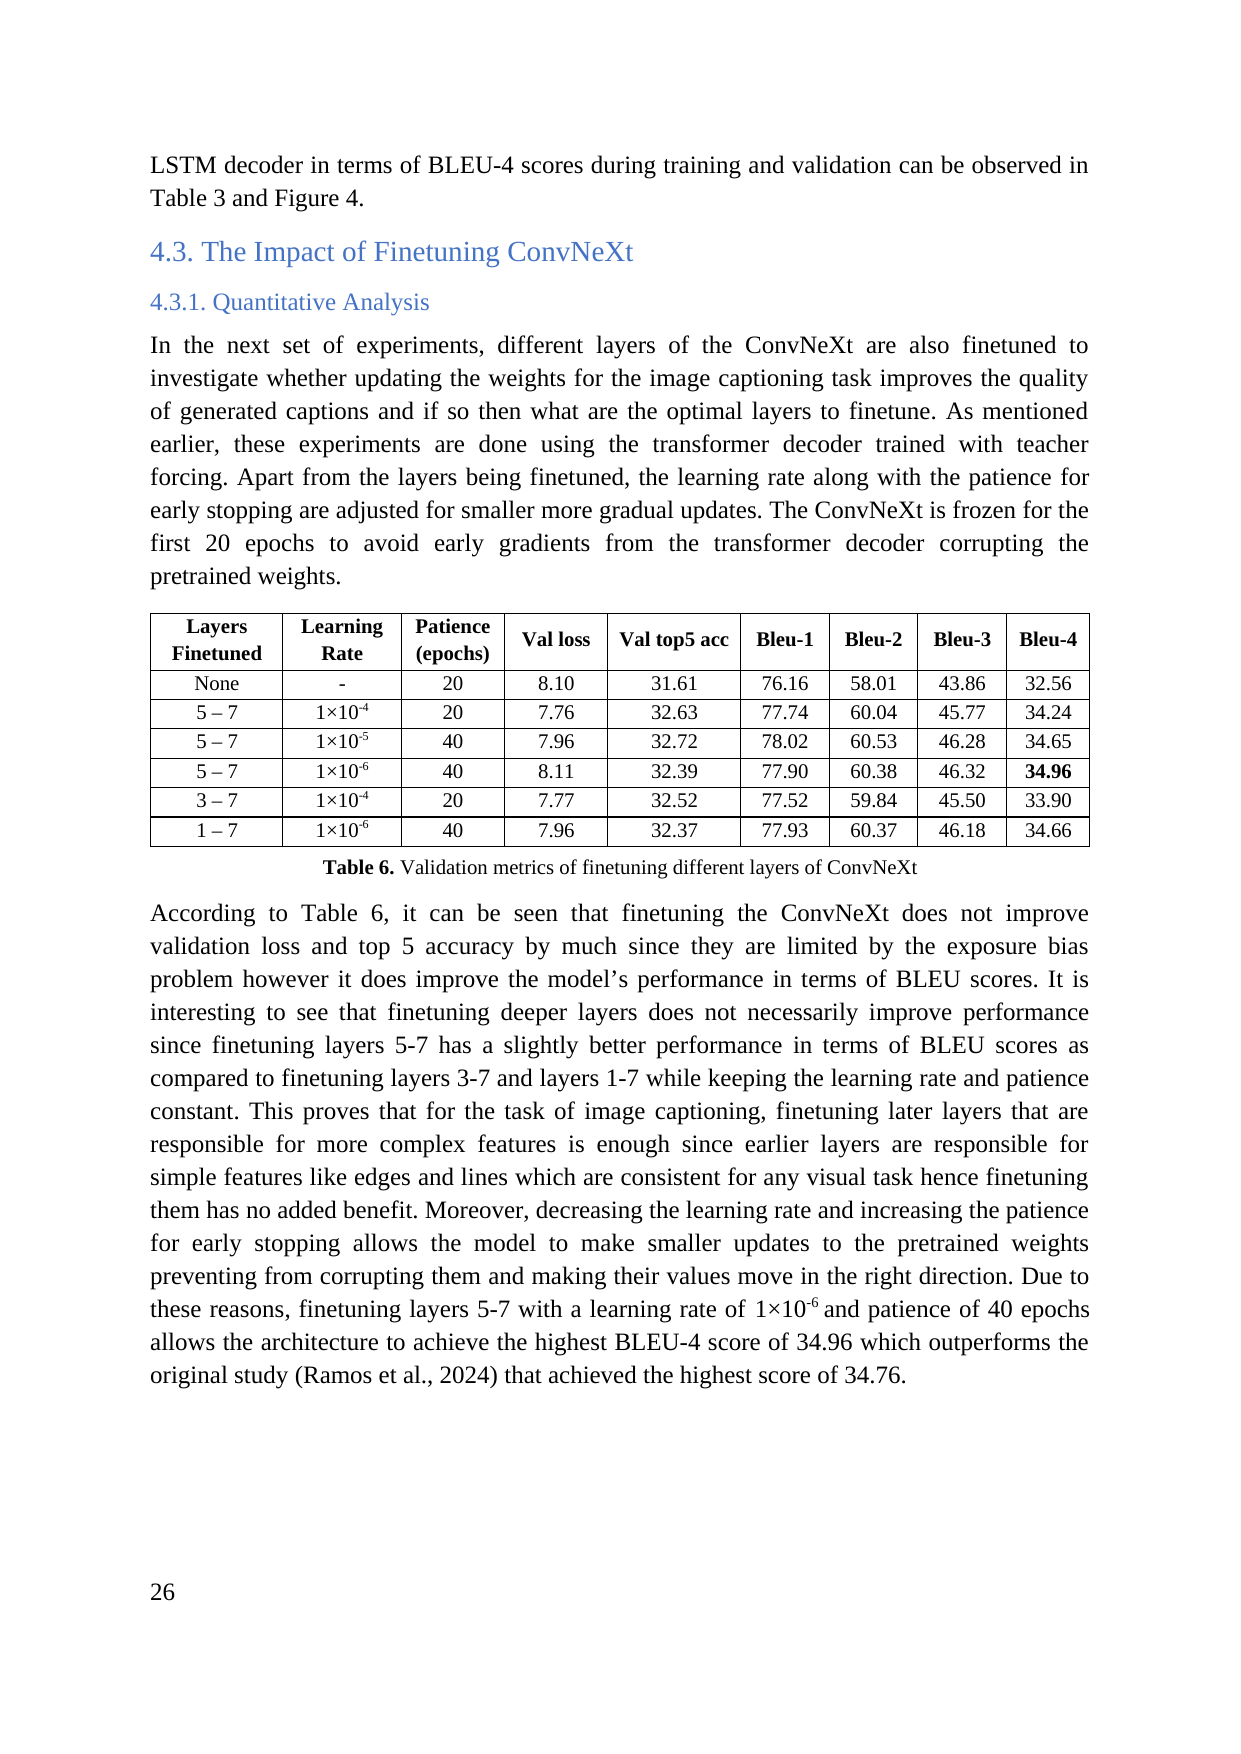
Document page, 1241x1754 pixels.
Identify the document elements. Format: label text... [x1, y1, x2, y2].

text Table 6. Validation metrics of finetuning different layers of ConvNeXt [150, 855, 1090, 879]
table_cell 7.76 [505, 700, 607, 728]
table_cell 60.37 [830, 818, 917, 846]
table_cell 5 – 7 [151, 759, 282, 787]
table_header Bleu-4 [1007, 614, 1089, 669]
table_cell 1×10-6 [283, 759, 401, 787]
text In the next set of experiments, different layers of the ConvNeXt are also finetuned to investigate whether updating the weights for the image captioning task improves the quality of generated captions and if so then what are the optimal layers to finetune. As mentioned earlier, these experiments are done using the transformer decoder trained with teacher forcing. Apart from the layers being finetuned, the learning rate along with the patience for early stopping are adjusted for smaller more gradual updates. The ConvNeXt is frozen for the first 20 epochs to avoid early gradients from the transformer decoder corrupting the pretrained weights. [150, 330, 1090, 589]
table_header Learning Rate [283, 614, 401, 669]
table_cell 32.37 [608, 818, 740, 846]
table_cell 1×10-5 [283, 729, 401, 758]
table_cell 58.01 [830, 671, 917, 699]
subtitle 4.3.1. Quantitative Analysis [150, 287, 1090, 315]
table_cell 45.50 [918, 788, 1006, 816]
table_cell 76.16 [741, 671, 829, 699]
table_cell 40 [402, 729, 504, 758]
table_cell 59.84 [830, 788, 917, 816]
text According to Table 6, it can be seen that finetuning the ConvNeXt does not improve validation loss and top 5 accuracy by much since they are limited by the exposure bias problem however it does improve the model’s performance in terms of BLEU scores. It is interesting to see that finetuning deeper layers does not necessarily improve performance since finetuning layers 5-7 has a slightly better performance in terms of BLEU scores as compared to finetuning layers 3-7 and layers 1-7 while keeping the learning rate and patience constant. This proves that for the task of image captioning, finetuning later layers that are responsible for more complex features is enough since earlier layers are responsible for simple features like edges and lines which are consistent for any visual task hence finetuning them has no added benefit. Moreover, decreasing the learning rate and increasing the patience for early stopping allows the model to make smaller updates to the pretrained weights preventing from corrupting them and making their values move in the right direction. Due to these reasons, finetuning layers 5-7 with a learning rate of 1×10-6 and patience of 40 epochs allows the architecture to achieve the highest BLEU-4 score of 34.96 which outperforms the original study (Ramos et al., 2024) that achieved the highest score of 34.76. [150, 898, 1090, 1389]
table_cell 40 [402, 759, 504, 787]
table_cell 46.28 [918, 729, 1006, 758]
table_cell 3 – 7 [151, 788, 282, 816]
table_cell 20 [402, 671, 504, 699]
table_cell - [283, 671, 401, 699]
table_cell 33.90 [1007, 788, 1089, 816]
table_header Bleu-3 [918, 614, 1006, 669]
table_cell 20 [402, 788, 504, 816]
table_cell 32.63 [608, 700, 740, 728]
table_cell 5 – 7 [151, 700, 282, 728]
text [150, 150, 1090, 211]
table_cell 78.02 [741, 729, 829, 758]
table_header Patience (epochs) [402, 614, 504, 669]
table_cell 32.52 [608, 788, 740, 816]
table_cell 32.56 [1007, 671, 1089, 699]
table_header Bleu-2 [830, 614, 917, 669]
table_cell 1 – 7 [151, 818, 282, 846]
table_cell 7.96 [505, 818, 607, 846]
table_cell 60.04 [830, 700, 917, 728]
table_header Bleu-1 [741, 614, 829, 669]
table_cell 46.18 [918, 818, 1006, 846]
table_cell 1×10-6 [283, 818, 401, 846]
table_cell 45.77 [918, 700, 1006, 728]
table_cell 60.38 [830, 759, 917, 787]
table_cell 7.96 [505, 729, 607, 758]
table_cell 8.11 [505, 759, 607, 787]
table_cell 7.77 [505, 788, 607, 816]
table_cell 8.10 [505, 671, 607, 699]
table_cell 1×10-4 [283, 788, 401, 816]
table_cell 20 [402, 700, 504, 728]
table_cell 46.32 [918, 759, 1006, 787]
table_cell None [151, 671, 282, 699]
table_header Val loss [505, 614, 607, 669]
table_cell 5 – 7 [151, 729, 282, 758]
table_cell 77.52 [741, 788, 829, 816]
table_cell 34.66 [1007, 818, 1089, 846]
table_cell 32.72 [608, 729, 740, 758]
table_cell 60.53 [830, 729, 917, 758]
table_header Val top5 acc [608, 614, 740, 669]
table_cell 77.74 [741, 700, 829, 728]
table_cell 40 [402, 818, 504, 846]
table_cell 34.24 [1007, 700, 1089, 728]
subtitle 4.3. The Impact of Finetuning ConvNeXt [150, 234, 1090, 268]
table_header Layers Finetuned [151, 614, 282, 669]
table_cell 1×10-4 [283, 700, 401, 728]
table_cell 31.61 [608, 671, 740, 699]
table_cell 32.39 [608, 759, 740, 787]
table_cell 34.96 [1007, 759, 1089, 787]
table_cell 77.93 [741, 818, 829, 846]
table_cell 43.86 [918, 671, 1006, 699]
table_cell 34.65 [1007, 729, 1089, 758]
table_cell 77.90 [741, 759, 829, 787]
